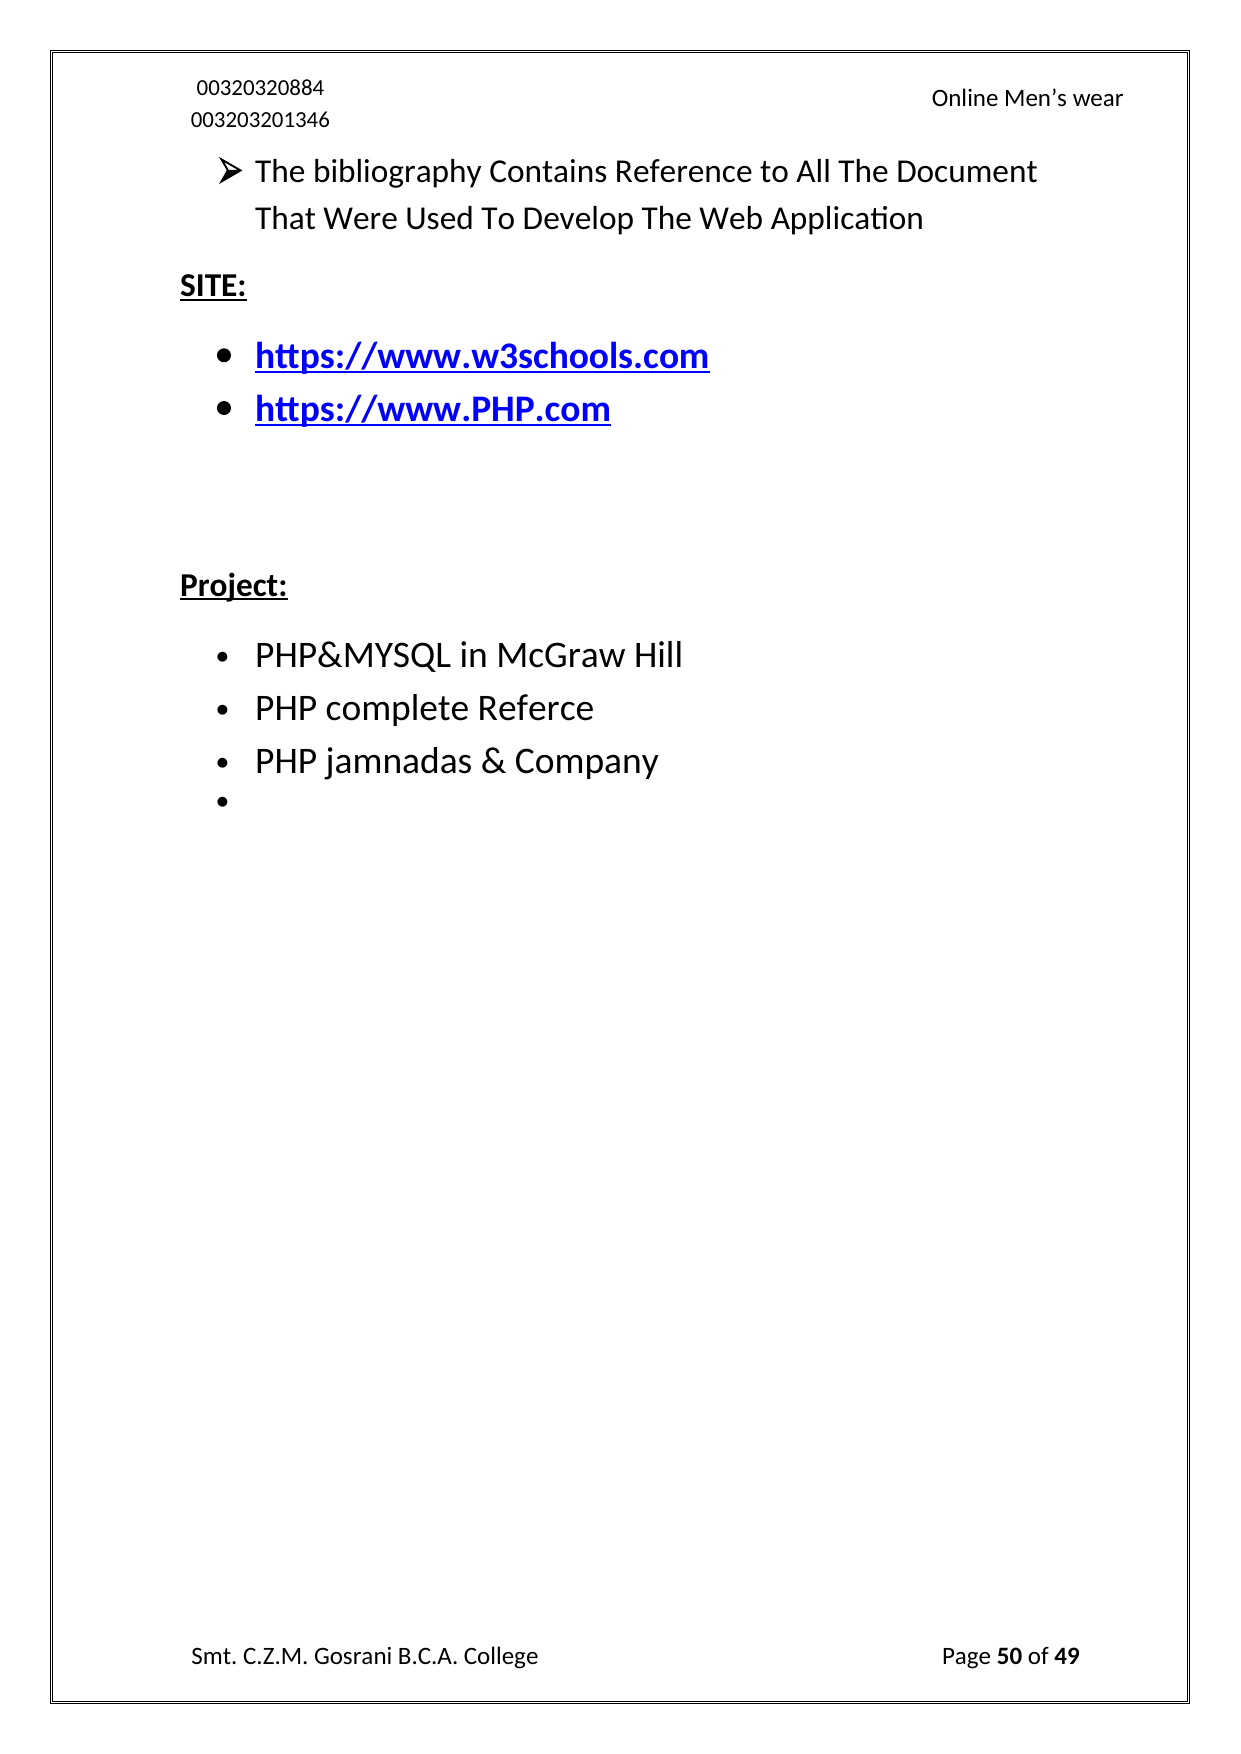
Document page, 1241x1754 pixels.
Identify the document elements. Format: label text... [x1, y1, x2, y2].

list PHP jamnadas & Company [217, 737, 1090, 782]
list The bibliography Contains Reference to All The Document That Were Used To Develop The Web Application [217, 150, 1090, 237]
list PHP&MYSQL in McGraw Hill [217, 631, 1090, 677]
text SITE: [180, 264, 1090, 305]
list https://www.PHP.com [217, 385, 1090, 431]
list https://www.w3schools.com [217, 332, 1090, 378]
list PHP complete Referce [217, 684, 1090, 730]
text Project: [180, 564, 1090, 604]
